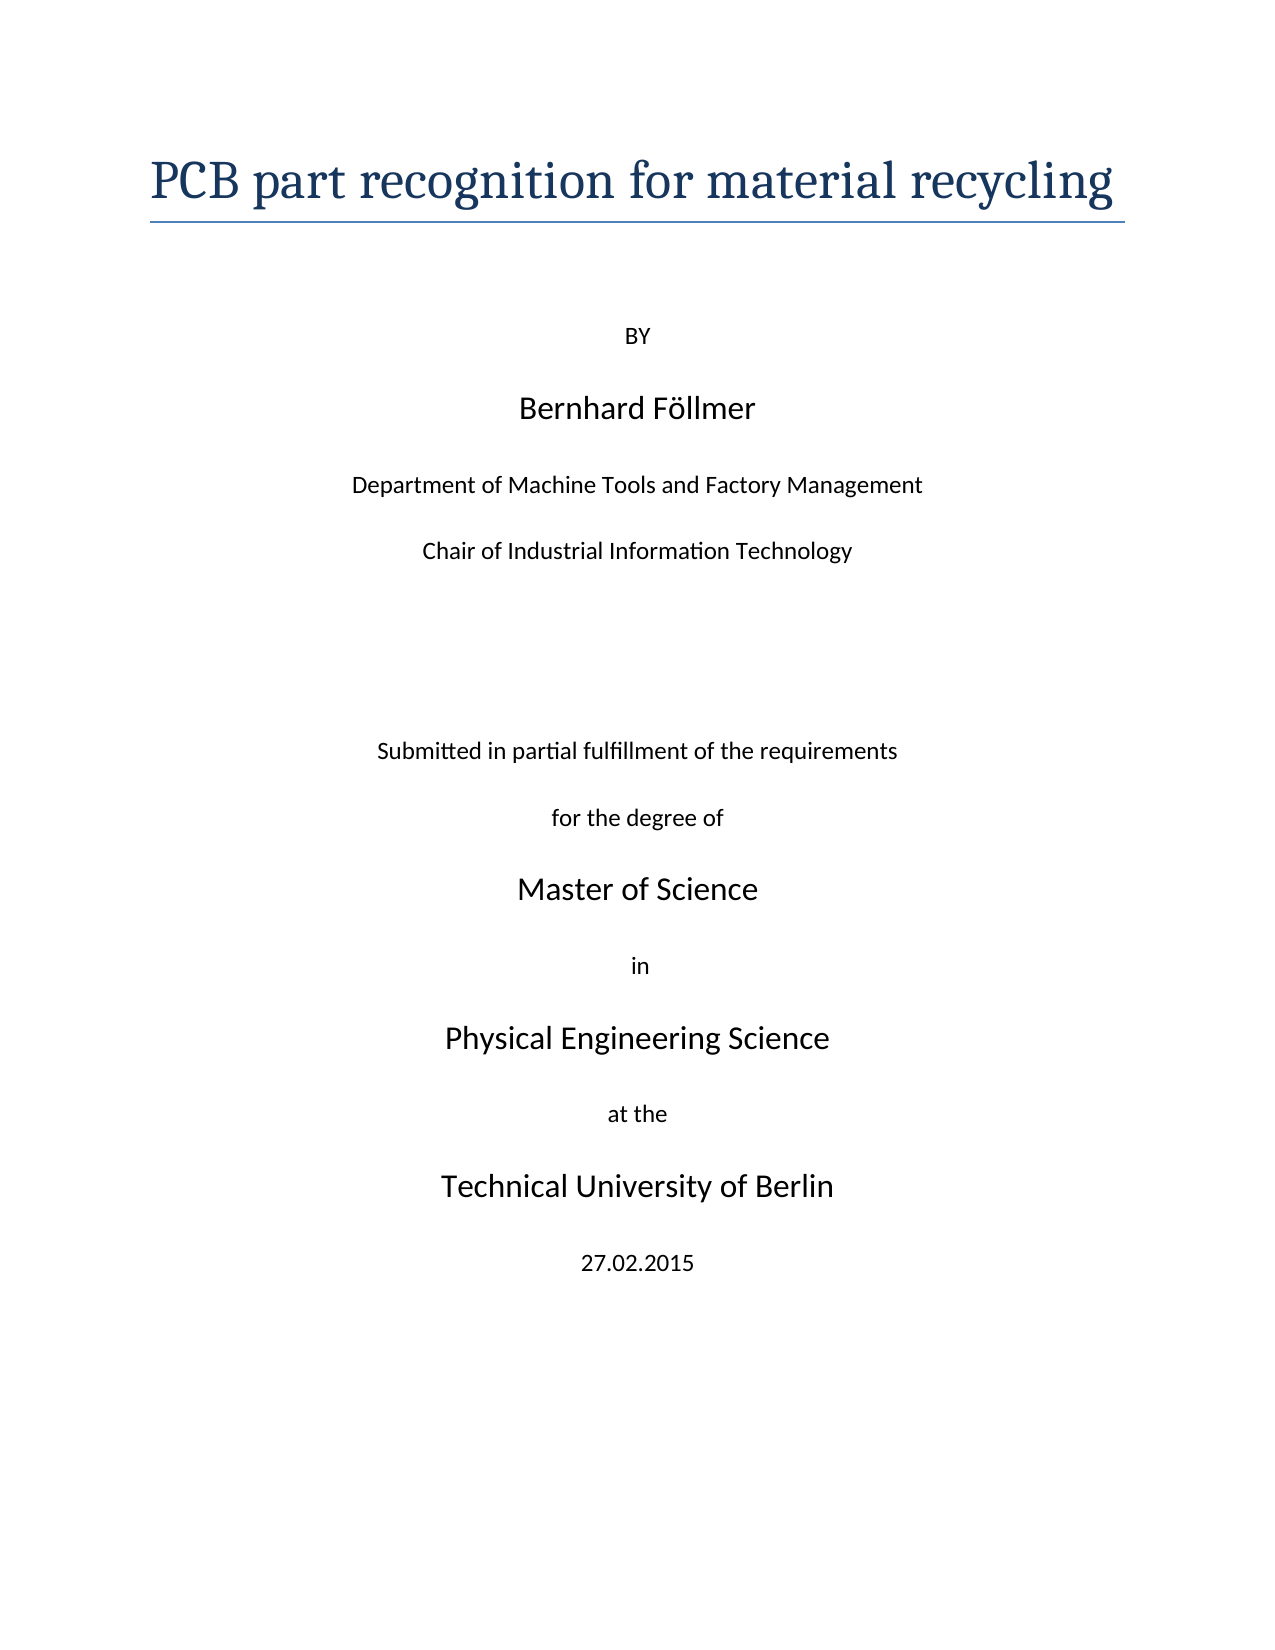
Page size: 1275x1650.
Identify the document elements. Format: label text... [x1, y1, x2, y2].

text Physical Engineering Science [150, 1017, 1125, 1057]
text Chair of Industrial Information Technology [150, 536, 1125, 566]
text 27.02.2015 [150, 1247, 1125, 1278]
text BY [150, 321, 1125, 351]
title PCB part recognition for material recycling [150, 150, 1125, 221]
text Submitted in partial fulfillment of the requirements [150, 735, 1125, 766]
text Department of Machine Tools and Factory Management [150, 469, 1125, 499]
text Technical University of Berlin [150, 1165, 1125, 1206]
text for the degree of [150, 802, 1125, 832]
text at the [150, 1099, 1125, 1129]
text in [150, 950, 1125, 981]
text Bernhard Föllmer [150, 387, 1125, 428]
text Master of Science [150, 868, 1125, 909]
